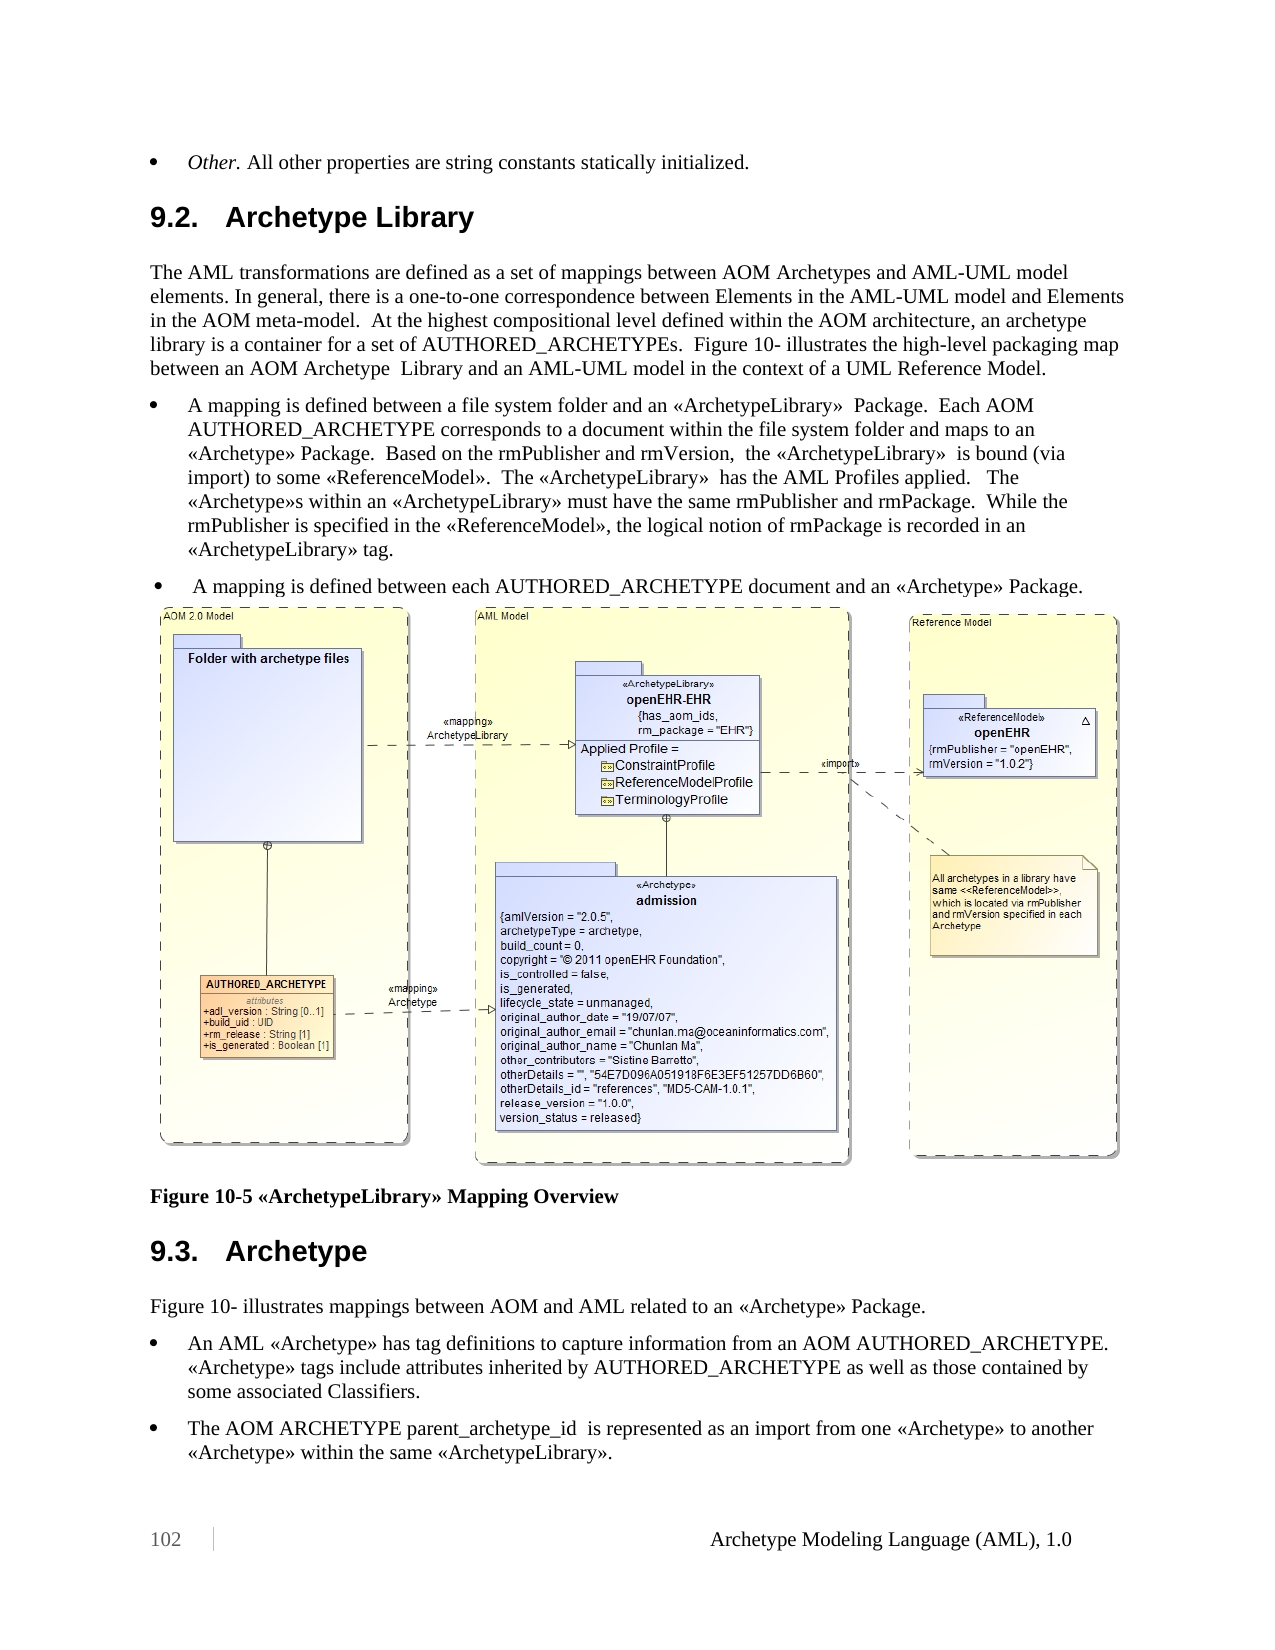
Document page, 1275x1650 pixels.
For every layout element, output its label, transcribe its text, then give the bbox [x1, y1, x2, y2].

text Figure 10-6 illustrates mappings between AOM and AML related to an «Archetype» Package. [150, 1294, 1125, 1318]
picture [150, 597, 1125, 1172]
text The AML transformations are defined as a set of mappings between AOM Archetypes and AML-UML model elements. In general, there is a one-to-one correspondence between Elements in the AML-UML model and Elements in the AOM meta-model. At the highest compositional level defined within the AOM architecture, an archetype library is a container for a set of AUTHORED_ARCHETYPEs. Figure 10-5 illustrates the high-level packaging map between an AOM Archetype Library and an AML-UML model in the context of a UML Reference Model. [150, 260, 1125, 380]
text Other. All other properties are string constants statically initialized. [150, 150, 1125, 174]
subtitle Archetype Library [150, 199, 1125, 233]
text A mapping is defined between a file system folder and an «ArchetypeLibrary» Package. Each AOM AUTHORED_ARCHETYPE corresponds to a document within the file system folder and maps to an «Archetype» Package. Based on the rmPublisher and rmVersion, the «ArchetypeLibrary» is bound (via import) to some «ReferenceModel». The «ArchetypeLibrary» has the AML Profiles applied. The «Archetype»s within an «ArchetypeLibrary» must have the same rmPublisher and rmPackage. While the rmPublisher is specified in the «ReferenceModel», the logical notion of rmPackage is recorded in an «ArchetypeLibrary» tag. [150, 393, 1125, 561]
text Figure 10-5 «ArchetypeLibrary» Mapping Overview [150, 1184, 1125, 1208]
text An AML «Archetype» has tag definitions to capture information from an AOM AUTHORED_ARCHETYPE. «Archetype» tags include attributes inherited by AUTHORED_ARCHETYPE as well as those contained by some associated Classifiers. [150, 1331, 1125, 1403]
subtitle Archetype [150, 1234, 1125, 1267]
text The AOM ARCHETYPE parent_archetype_id is represented as an import from one «Archetype» to another «Archetype» within the same «ArchetypeLibrary». [150, 1416, 1125, 1464]
